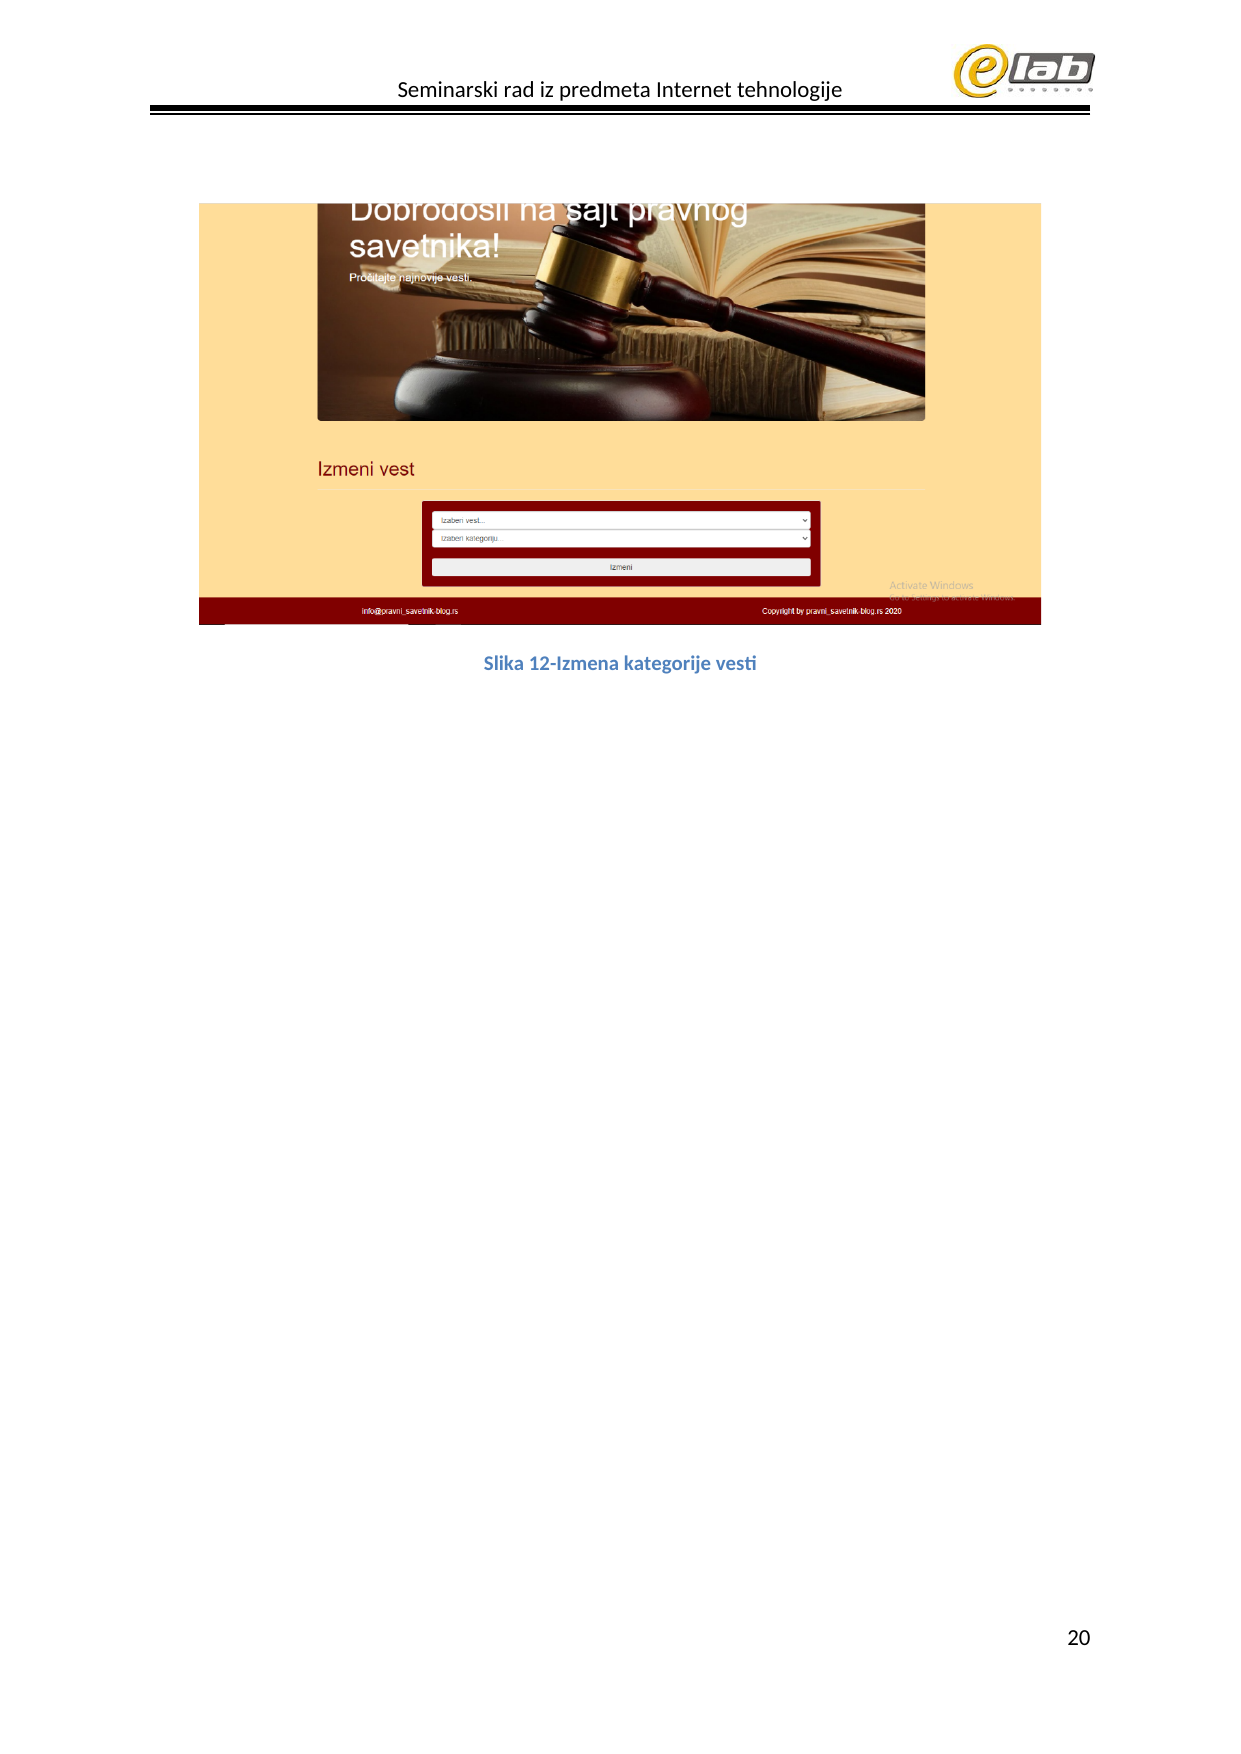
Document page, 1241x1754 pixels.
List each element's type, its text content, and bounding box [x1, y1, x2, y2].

text Slika 12-Izmena kategorije vesti [150, 650, 1090, 675]
picture [951, 44, 1096, 98]
picture [199, 203, 1042, 625]
